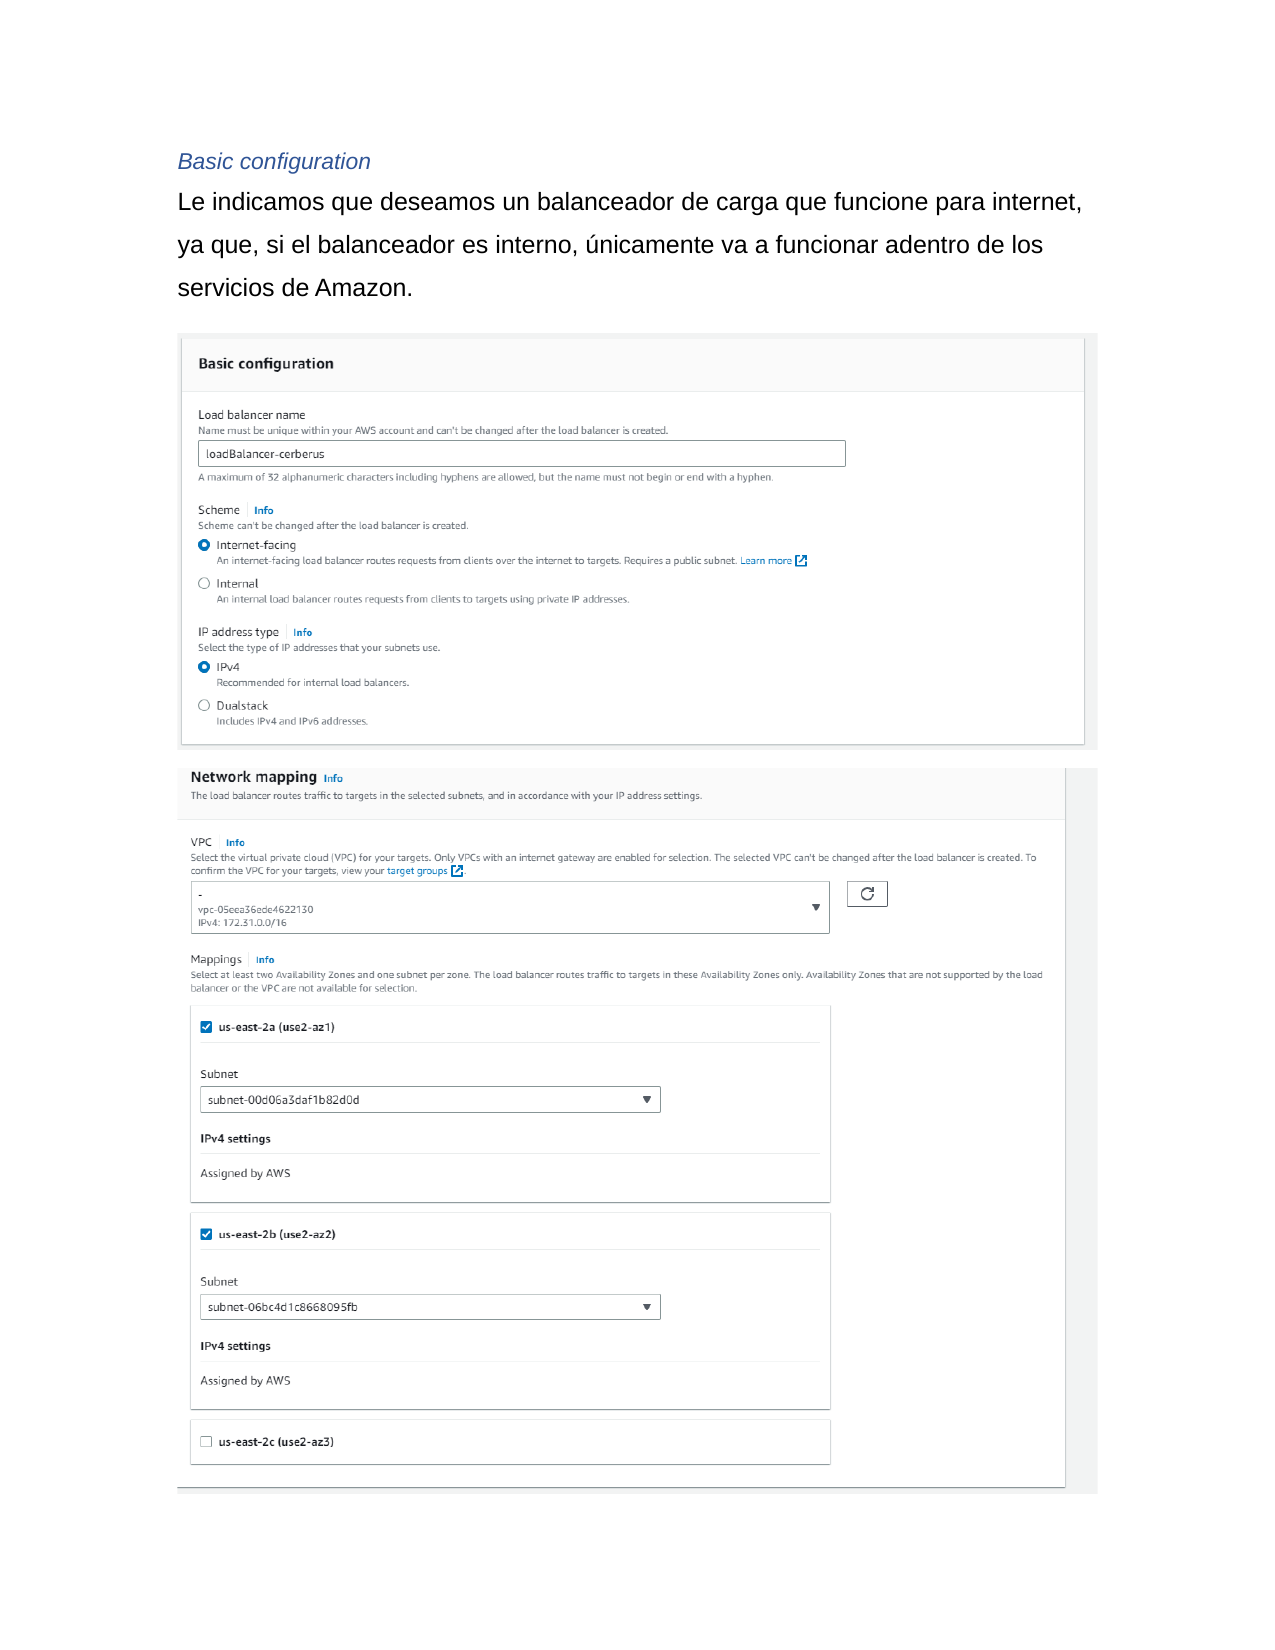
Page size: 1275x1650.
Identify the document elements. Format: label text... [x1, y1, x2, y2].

picture [177, 333, 1098, 750]
picture [177, 768, 1098, 1494]
text Le indicamos que deseamos un balanceador de carga que funcione para internet, ya que, si el balanceador es interno, únicamente va a funcionar adentro de los servicios de Amazon. [177, 187, 1098, 302]
subtitle Basic configuration [177, 148, 1098, 174]
